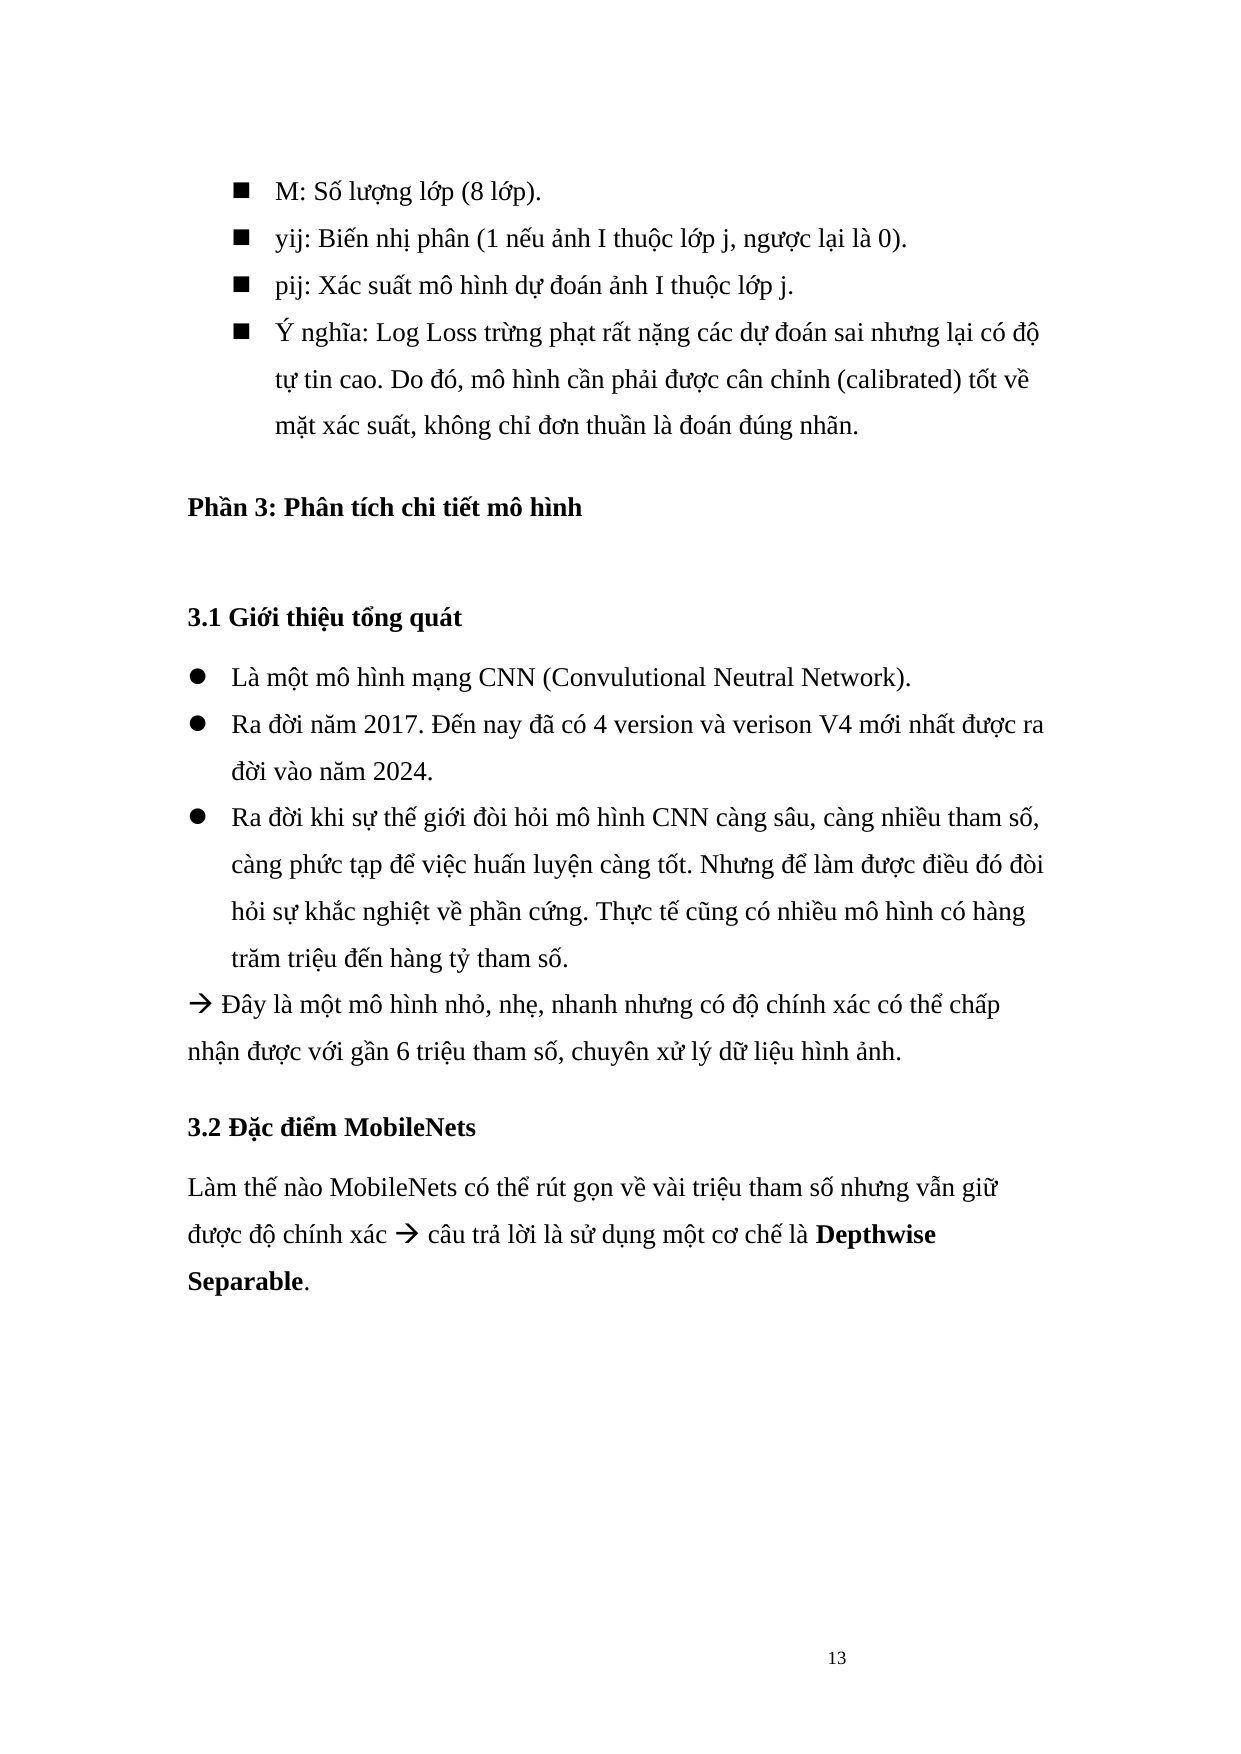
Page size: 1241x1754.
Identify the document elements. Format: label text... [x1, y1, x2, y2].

list Ra đời năm 2017. Đến nay đã có 4 version và verison V4 mới nhất được ra đời vào năm 2024. [187, 708, 1053, 786]
list Ý nghĩa: Log Loss trừng phạt rất nặng các dự đoán sai nhưng lại có độ tự tin cao. Do đó, mô hình cần phải được cân chỉnh (calibrated) tốt về mặt xác suất, không chỉ đơn thuần là đoán đúng nhãn. [231, 316, 1053, 441]
list pij: Xác suất mô hình dự đoán ảnh I thuộc lớp j. [231, 269, 1053, 300]
list Là một mô hình mạng CNN (Convulutional Neutral Network). [187, 661, 1053, 692]
subtitle Phần 3: Phân tích chi tiết mô hình [187, 492, 1053, 523]
subtitle 3.2 Đặc điểm MobileNets [187, 1111, 1053, 1142]
list M: Số lượng lớp (8 lớp). [231, 175, 1053, 207]
text Đây là một mô hình nhỏ, nhẹ, nhanh nhưng có độ chính xác có thể chấp nhận được với gần 6 triệu tham số, chuyên xử lý dữ liệu hình ảnh. [187, 988, 1053, 1066]
list yij: Biến nhị phân (1 nếu ảnh I thuộc lớp j, ngược lại là 0). [231, 222, 1053, 253]
text Làm thế nào MobileNets có thể rút gọn về vài triệu tham số nhưng vẫn giữ được độ chính xác câu trả lời là sử dụng một cơ chế là Depthwise Separable. [187, 1171, 1053, 1296]
subtitle 3.1 Giới thiệu tổng quát [187, 601, 1053, 632]
list Ra đời khi sự thế giới đòi hỏi mô hình CNN càng sâu, càng nhiều tham số, càng phức tạp để việc huấn luyện càng tốt. Nhưng để làm được điều đó đòi hỏi sự khắc nghiệt về phần cứng. Thực tế cũng có nhiều mô hình có hàng trăm triệu đến hàng tỷ tham số. [187, 802, 1053, 973]
